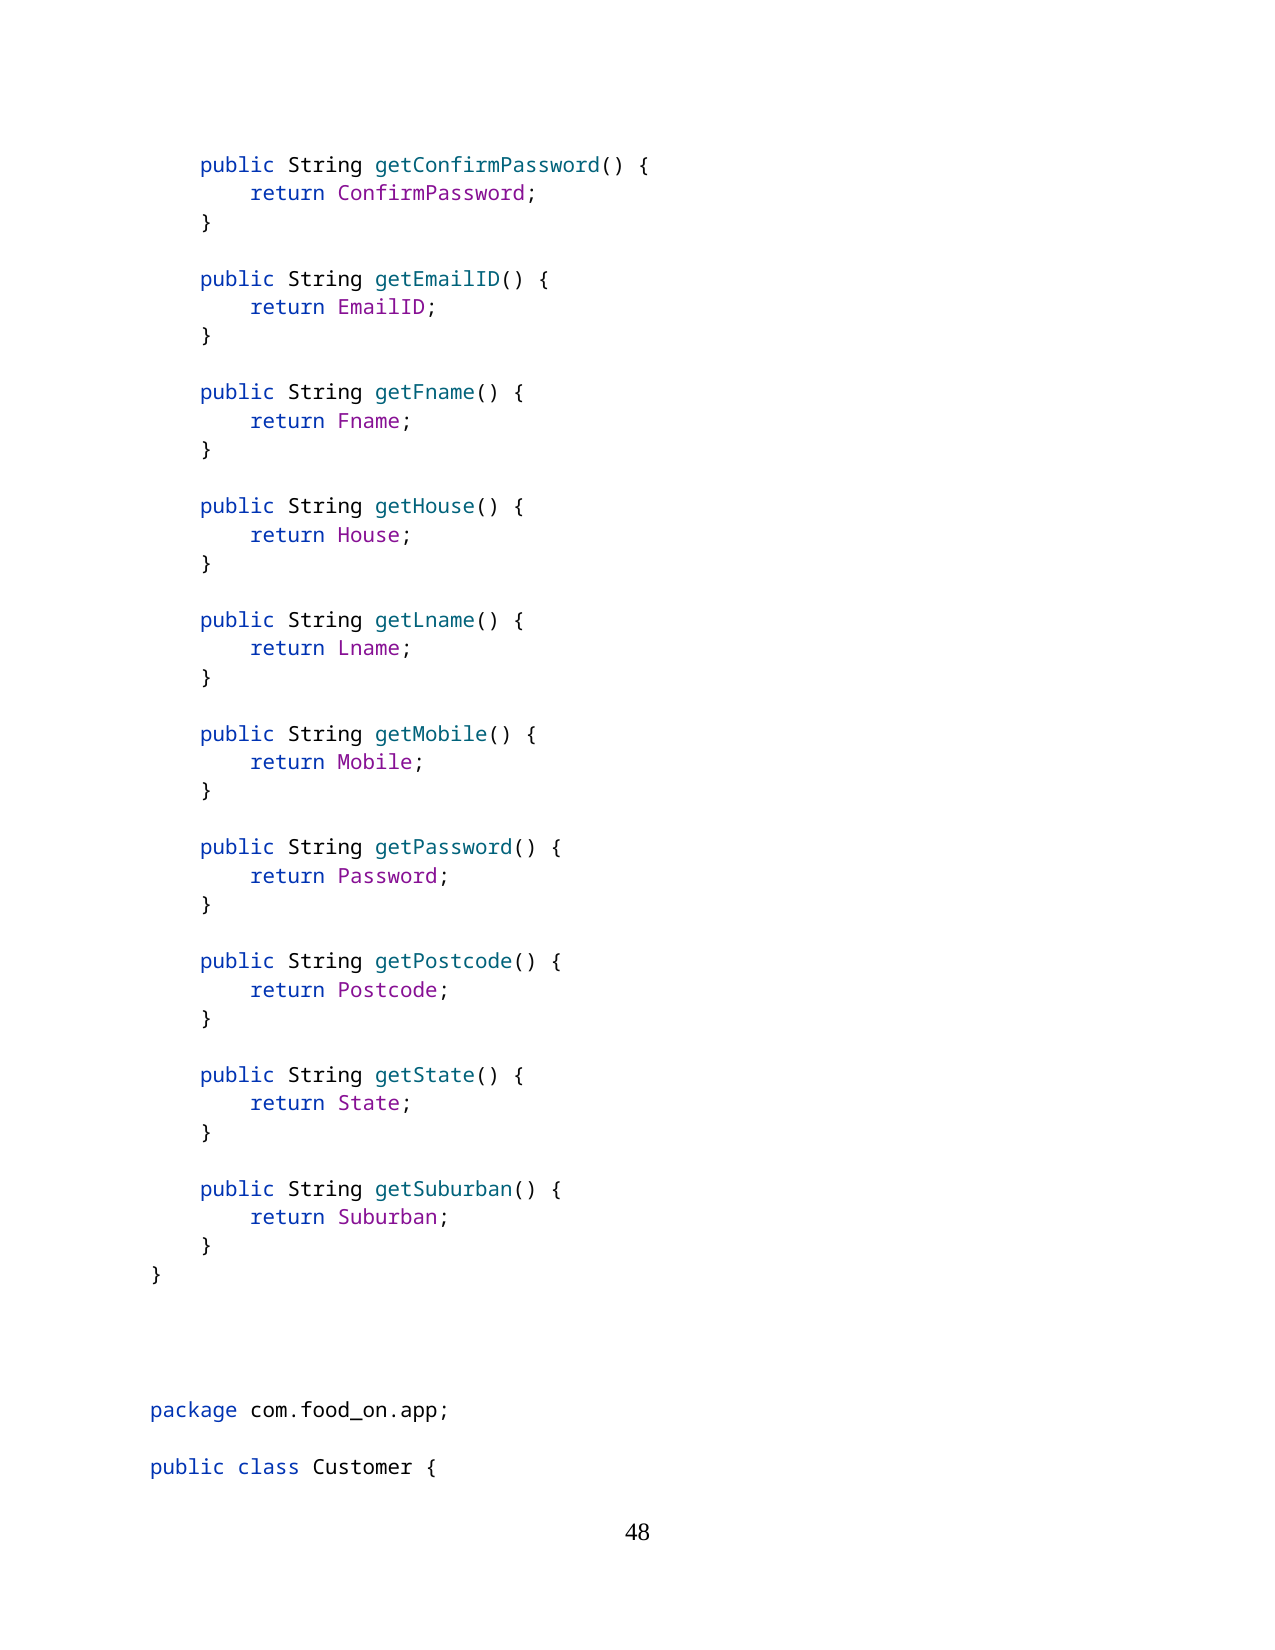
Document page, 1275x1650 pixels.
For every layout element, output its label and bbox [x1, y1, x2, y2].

text [150, 1395, 1125, 1481]
text [150, 150, 1125, 1287]
